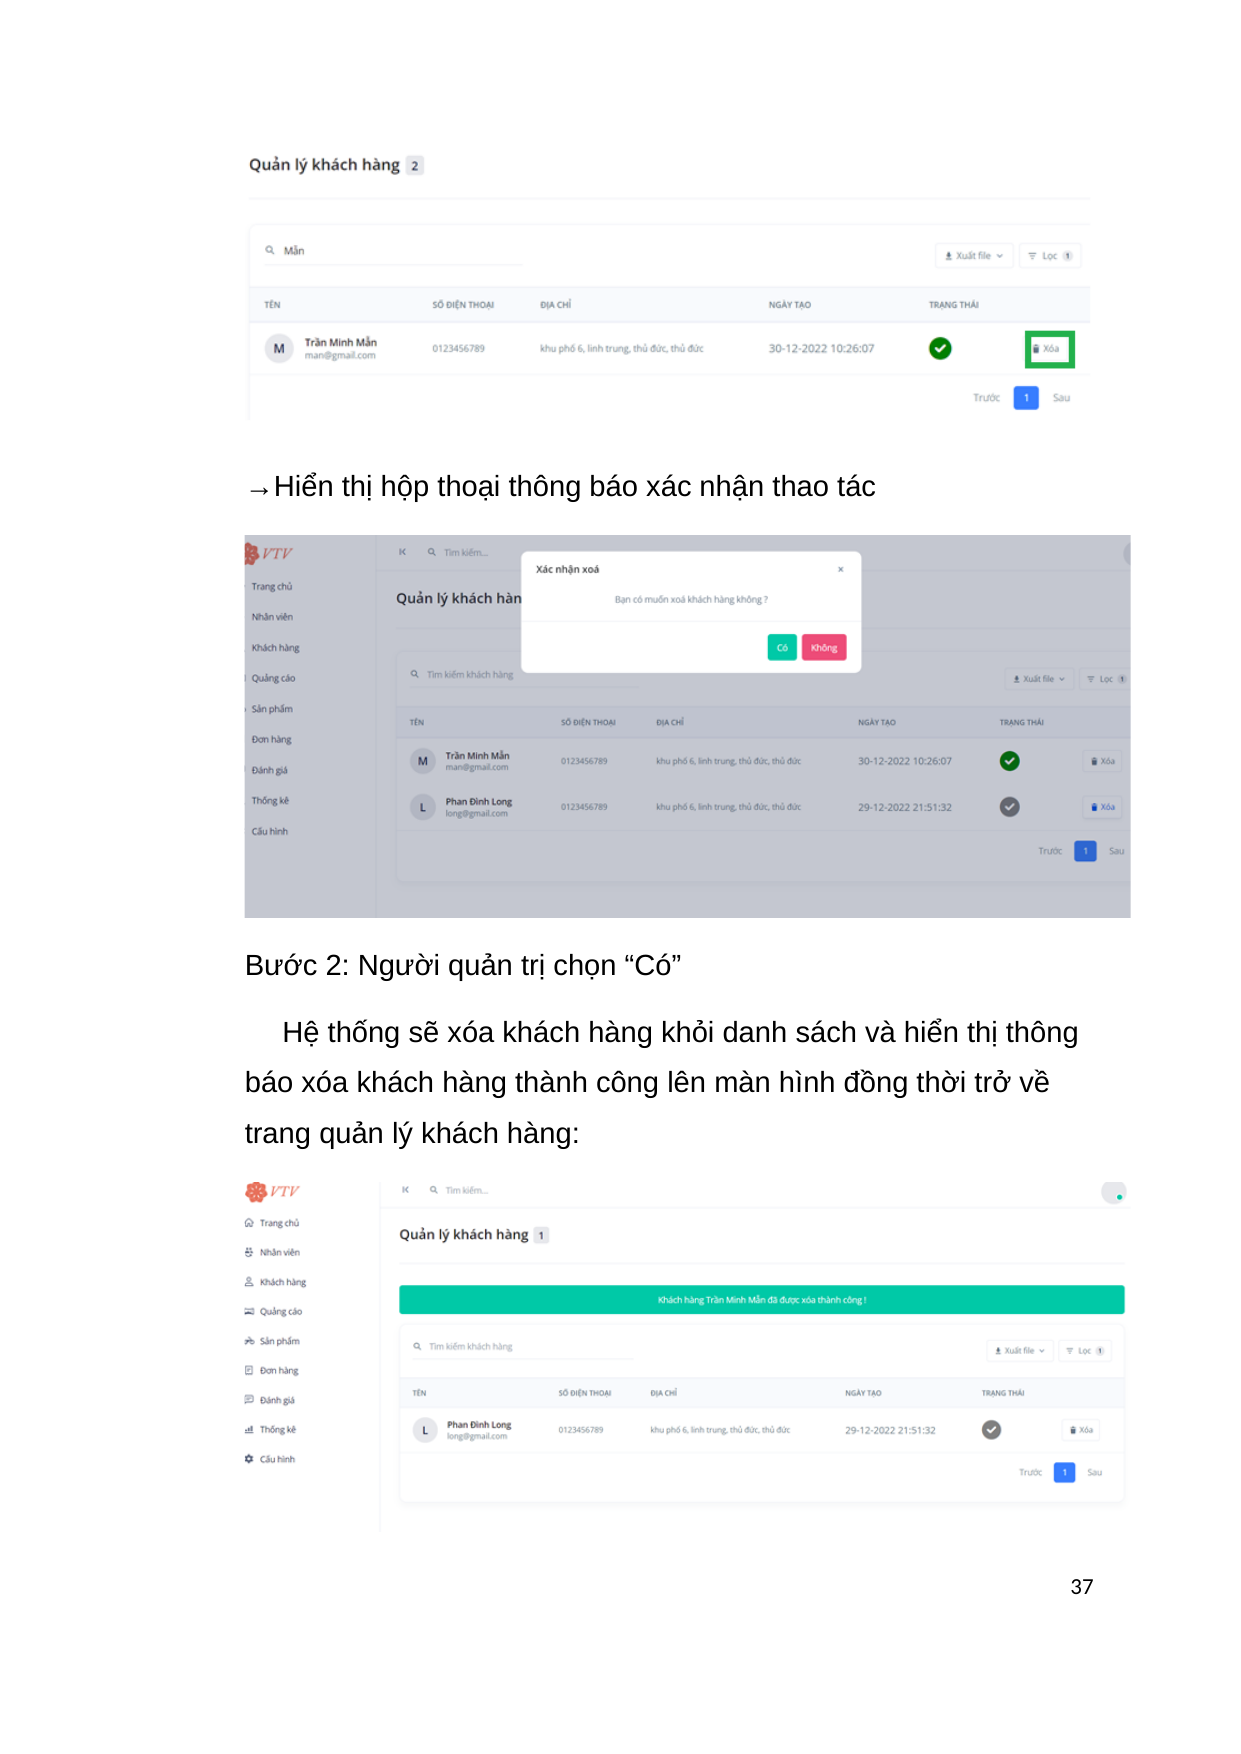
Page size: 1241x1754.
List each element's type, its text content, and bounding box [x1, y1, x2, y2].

text →Hiển thị hộp thoại thông báo xác nhận thao tác [244, 469, 1093, 502]
picture [244, 1182, 1131, 1532]
picture [244, 535, 1131, 918]
text Bước 2: Người quản trị chọn “Có” [244, 948, 1093, 982]
picture [244, 147, 1114, 439]
text Hệ thống sẽ xóa khách hàng khỏi danh sách và hiển thị thông báo xóa khách hàng thành công lên màn hình đồng thời trở về trang quản lý khách hàng: [244, 1015, 1093, 1149]
